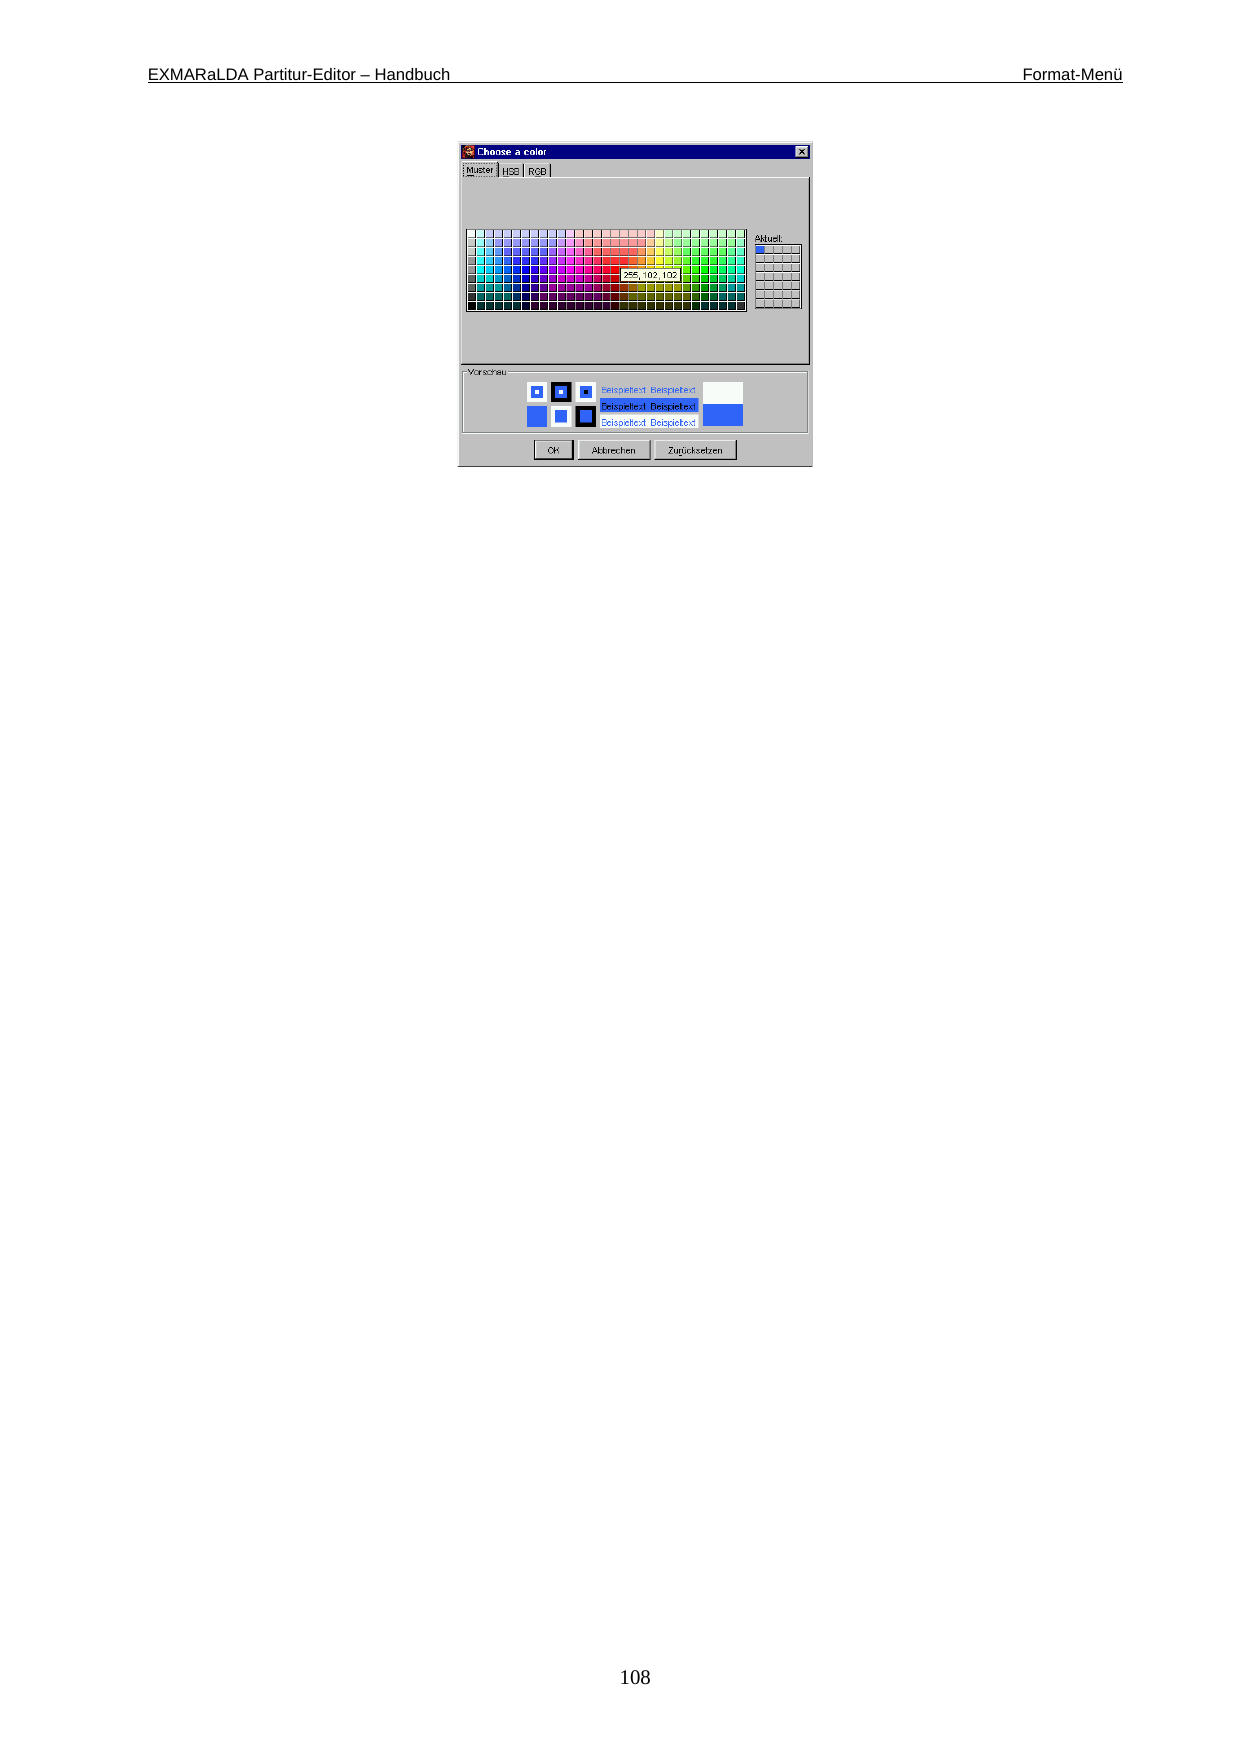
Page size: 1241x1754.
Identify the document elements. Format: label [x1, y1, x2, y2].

picture [457, 141, 813, 467]
